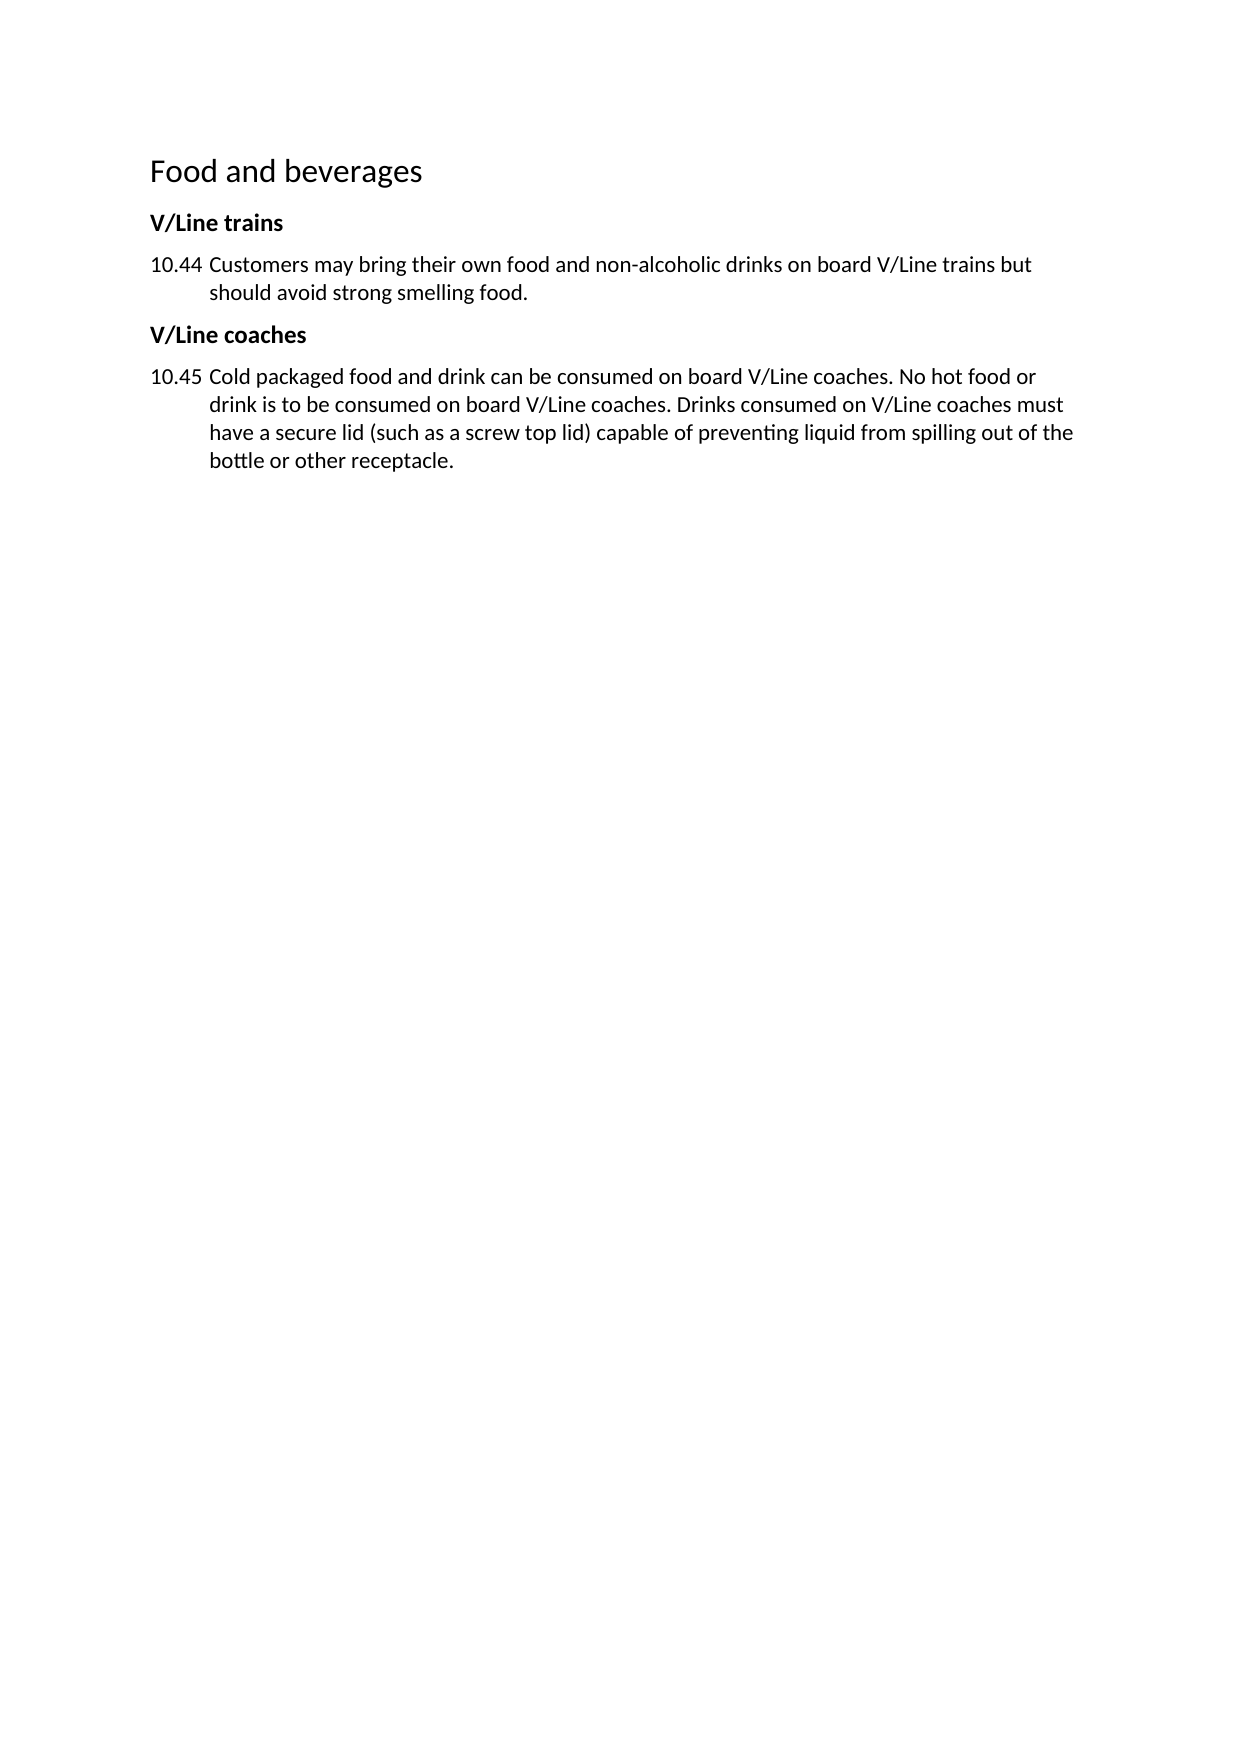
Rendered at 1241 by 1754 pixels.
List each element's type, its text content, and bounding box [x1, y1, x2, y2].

list Cold packaged food and drink can be consumed on board V/Line coaches. No hot food or drink is to be consumed on board V/Line coaches. Drinks consumed on V/Line coaches must have a secure lid (such as a screw top lid) capable of preventing liquid from spilling out of the bottle or other receptacle. [150, 362, 1090, 474]
subtitle V/Line trains [150, 207, 1090, 238]
subtitle V/Line coaches [150, 319, 1090, 349]
list Customers may bring their own food and non-alcoholic drinks on board V/Line trains but should avoid strong smelling food. [150, 250, 1090, 306]
subtitle Food and beverages [150, 150, 1090, 191]
